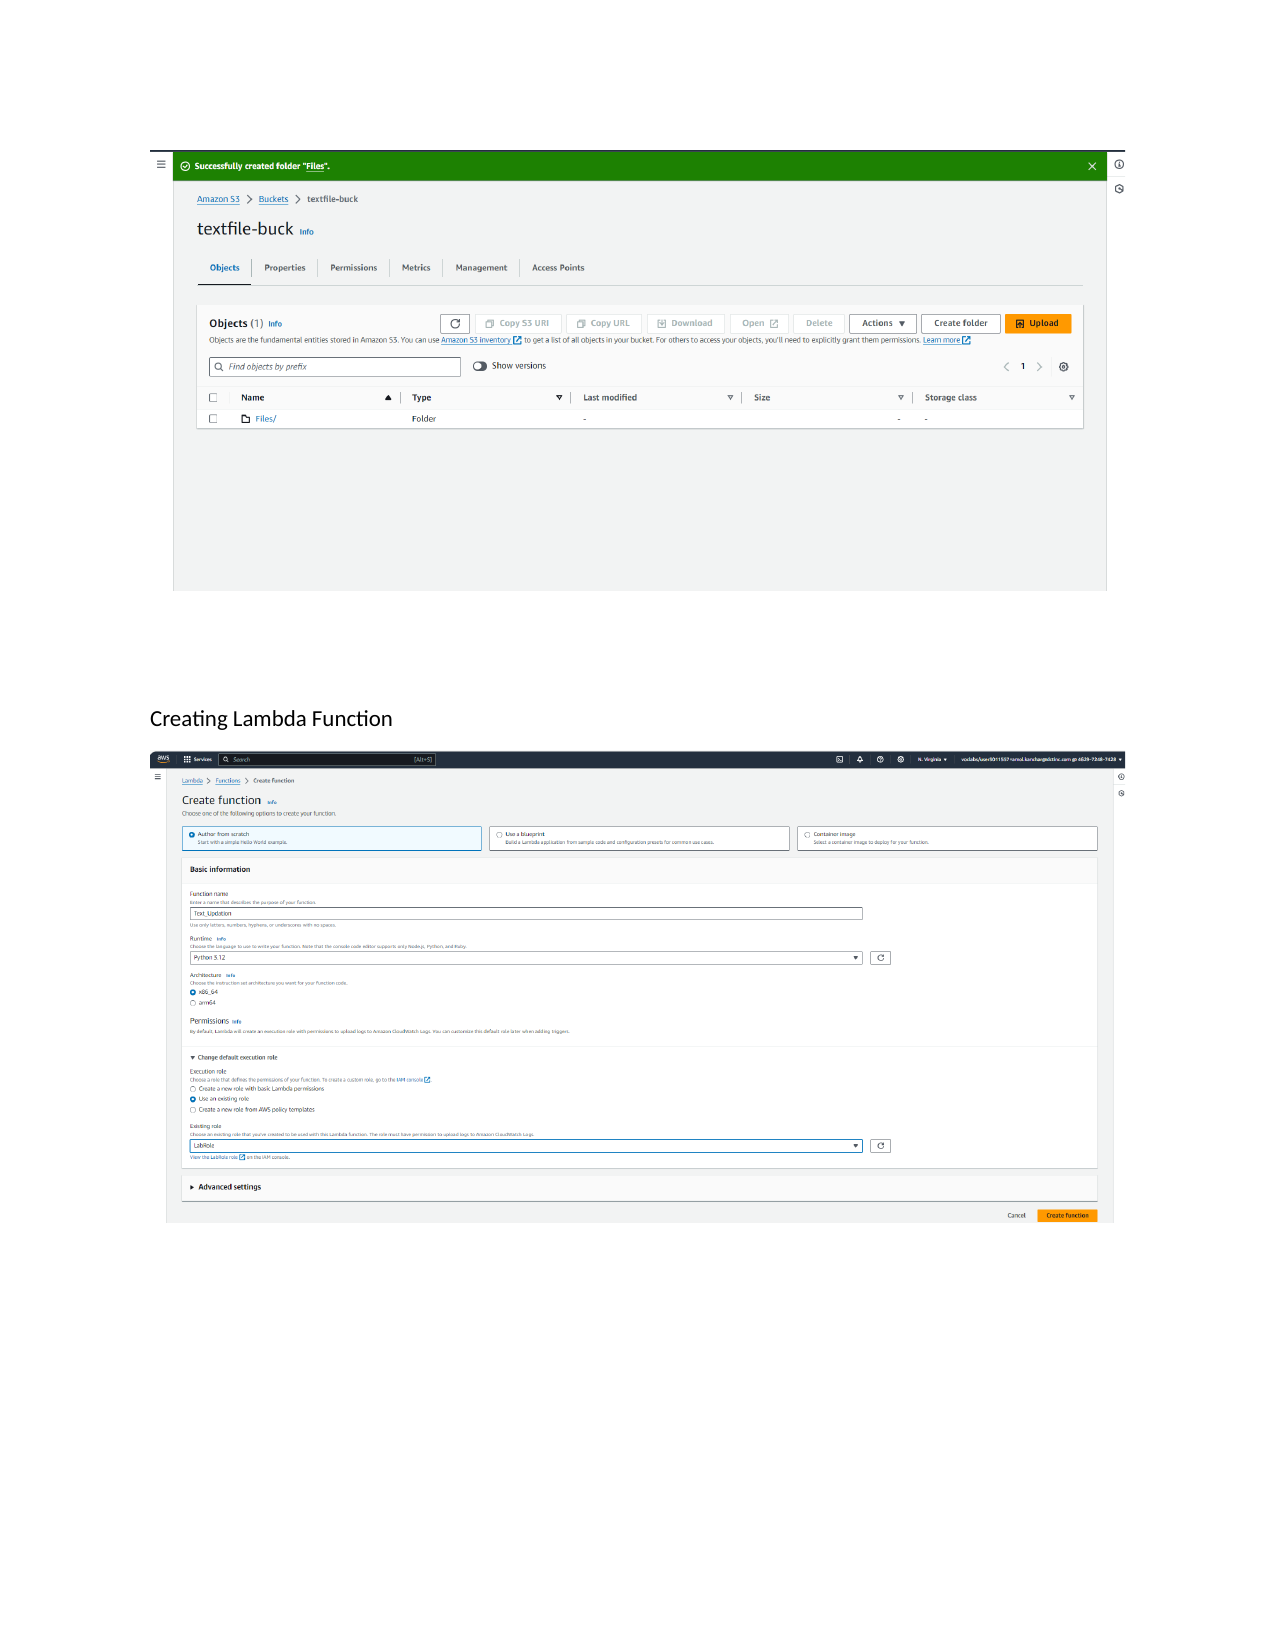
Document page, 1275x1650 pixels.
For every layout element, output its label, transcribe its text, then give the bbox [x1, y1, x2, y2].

picture [150, 750, 1125, 1223]
picture [150, 150, 1125, 591]
text Creating Lambda Function [150, 704, 1125, 732]
